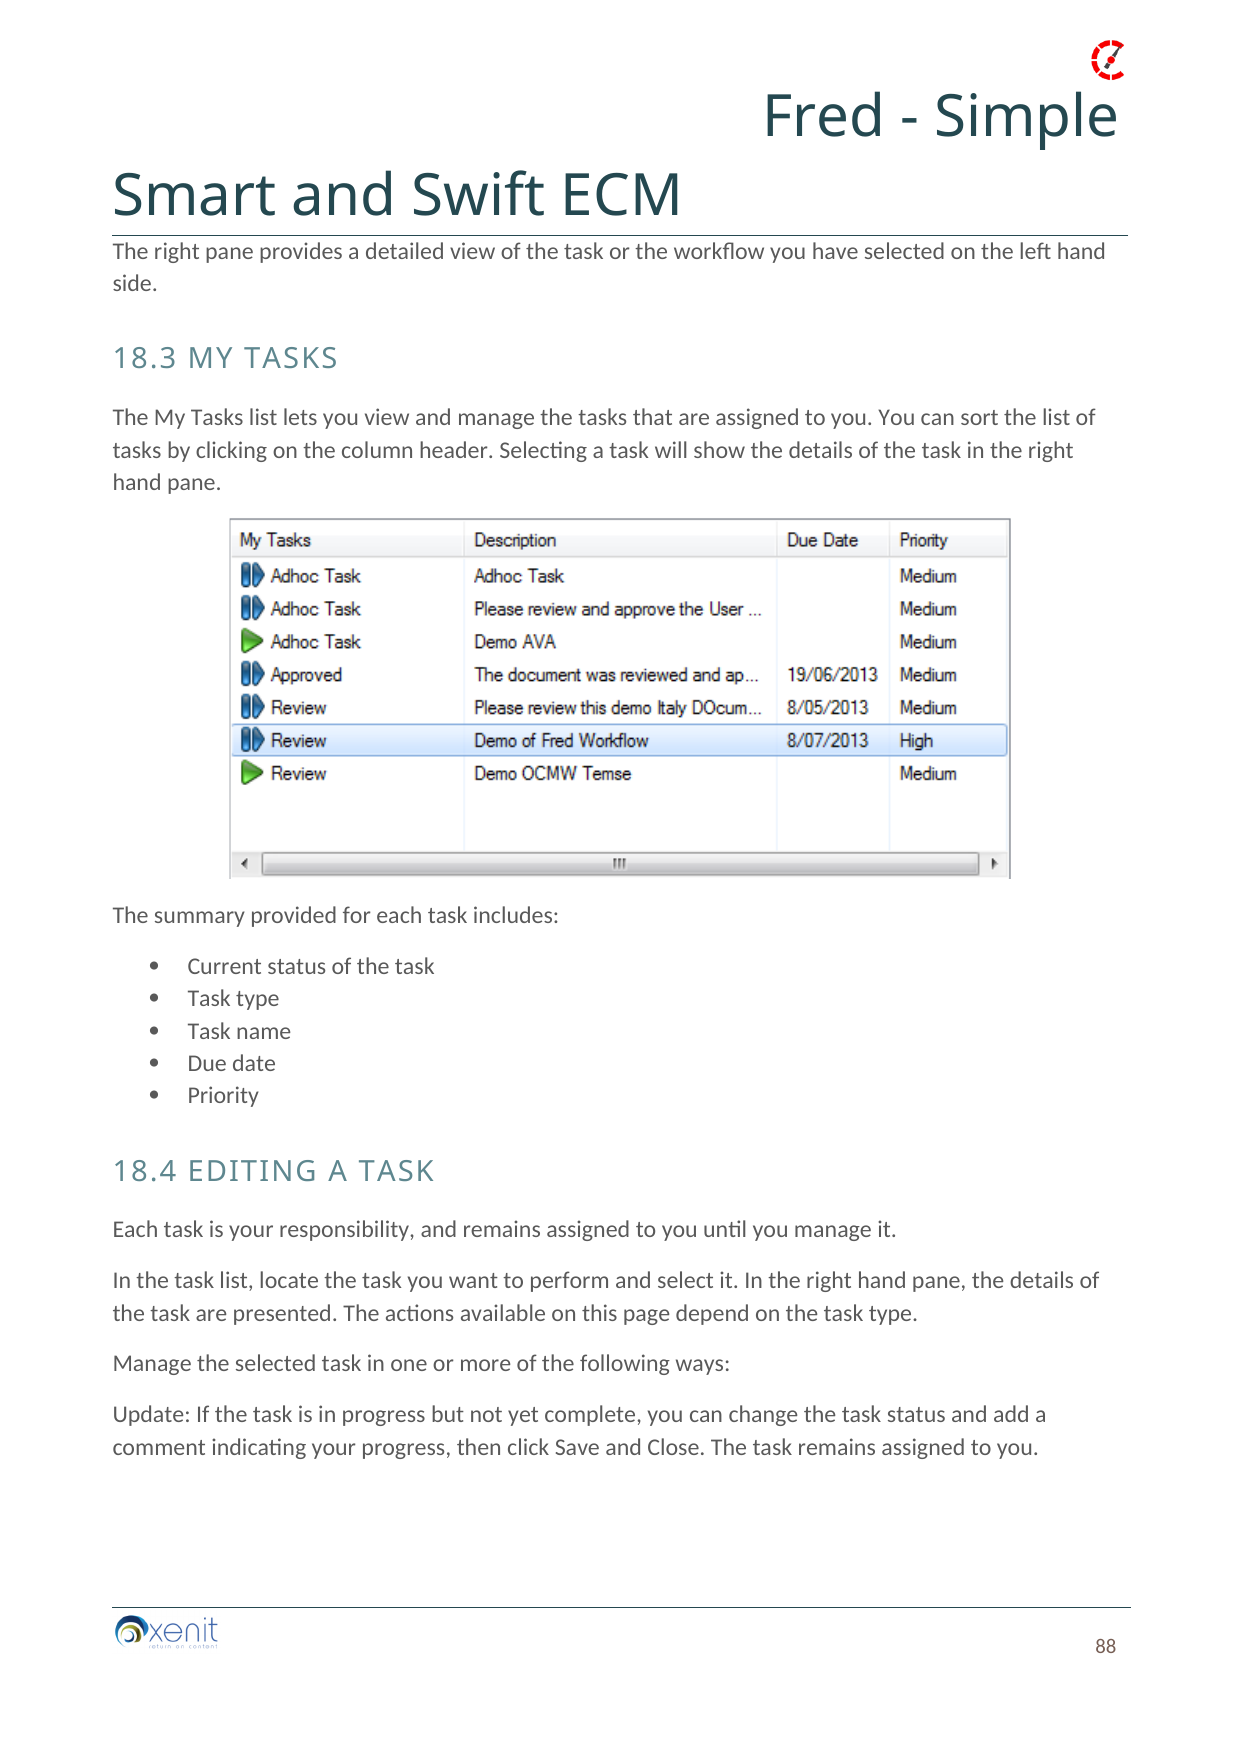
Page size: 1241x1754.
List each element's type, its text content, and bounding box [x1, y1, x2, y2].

picture [229, 517, 1011, 879]
list Current status of the task [150, 951, 1128, 981]
subtitle Editing a task [112, 1150, 1128, 1189]
text The My Tasks list lets you view and manage the tasks that are assigned to you. You can sort the list of tasks by clicking on the column header. Selecting a task will show the details of the task in the right hand pane. [112, 402, 1128, 496]
list Task name [150, 1016, 1128, 1045]
picture [1087, 37, 1130, 83]
picture [112, 1610, 222, 1654]
text Manage the selected task in one or more of the following ways: [112, 1348, 1128, 1378]
text The summary provided for each task includes: [112, 900, 1128, 930]
text Each task is your responsibility, and remains assigned to you until you manage it. [112, 1214, 1128, 1244]
subtitle My Tasks [112, 338, 1128, 377]
list Task type [150, 983, 1128, 1013]
text In the task list, locate the task you want to perform and select it. In the right hand pane, the details of the task are presented. The actions available on this page depend on the task type. [112, 1265, 1128, 1327]
list Priority [150, 1080, 1128, 1109]
text The right pane provides a detailed view of the task or the workflow you have selected on the left hand side. [112, 236, 1128, 297]
text Update: If the task is in progress but not yet complete, you can change the task status and add a comment indicating your progress, then click Save and Close. The task remains assigned to you. [112, 1399, 1128, 1461]
list Due date [150, 1048, 1128, 1077]
